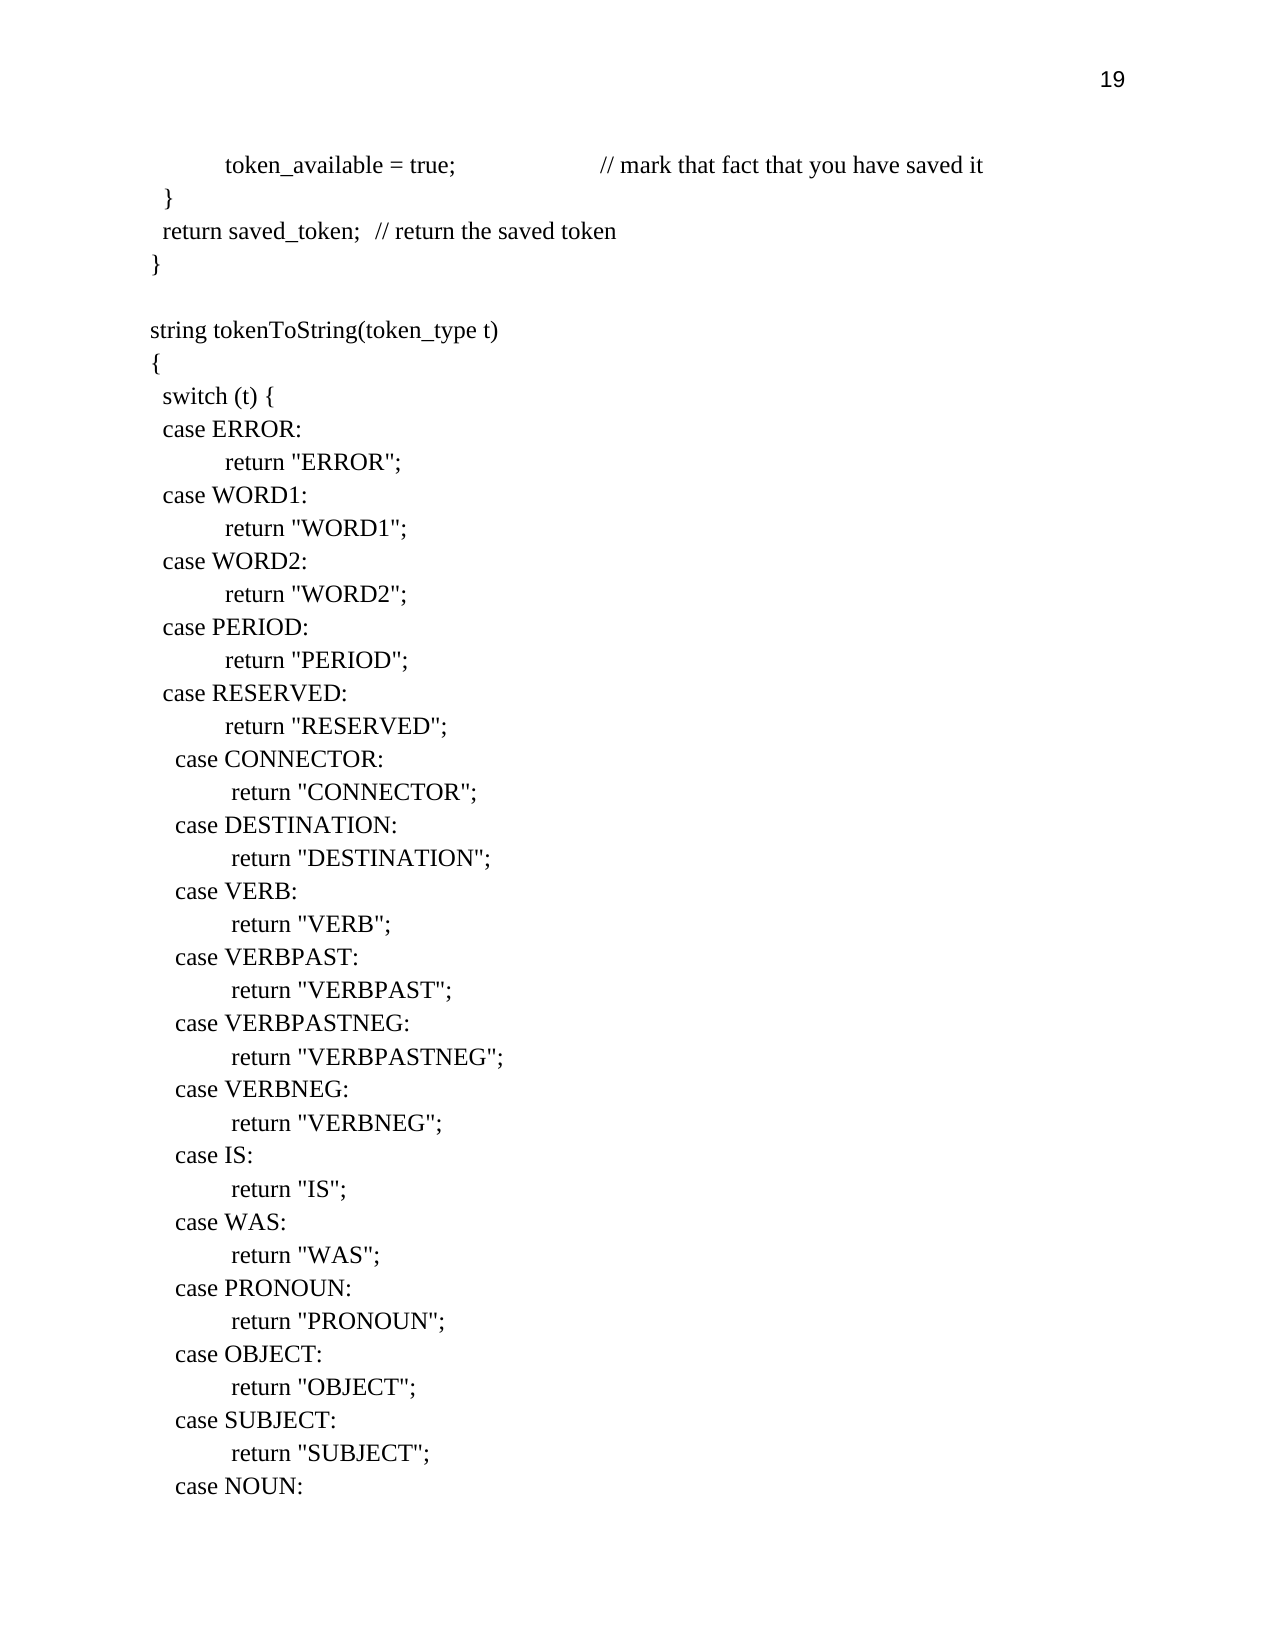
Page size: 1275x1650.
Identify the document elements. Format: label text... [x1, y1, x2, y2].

text return "WORD1"; [150, 513, 1125, 542]
text return "DESTINATION"; [150, 843, 1125, 872]
text token_available = true; // mark that fact that you have saved it [150, 150, 1125, 179]
text case DESTINATION: [150, 810, 1125, 839]
text return "ERROR"; [150, 447, 1125, 476]
text case NOUN: [150, 1471, 1125, 1499]
text case PERIOD: [150, 612, 1125, 641]
text case VERBPASTNEG: [150, 1008, 1125, 1037]
text case CONNECTOR: [150, 744, 1125, 773]
text case VERBPAST: [150, 942, 1125, 971]
text return "PERIOD"; [150, 645, 1125, 674]
text case PRONOUN: [150, 1273, 1125, 1301]
text return "OBJECT"; [150, 1372, 1125, 1401]
text case RESERVED: [150, 678, 1125, 707]
text case VERBNEG: [150, 1074, 1125, 1103]
text case IS: [150, 1141, 1125, 1169]
text case OBJECT: [150, 1339, 1125, 1367]
text return "VERBPASTNEG"; [150, 1042, 1125, 1070]
text return "VERBNEG"; [150, 1108, 1125, 1136]
text return "CONNECTOR"; [150, 777, 1125, 806]
text case WORD1: [150, 480, 1125, 509]
text return "VERBPAST"; [150, 976, 1125, 1004]
text return "WAS"; [150, 1240, 1125, 1268]
text return "IS"; [150, 1174, 1125, 1202]
text return saved_token; // return the saved token [150, 216, 1125, 245]
text return "RESERVED"; [150, 711, 1125, 740]
text string tokenToString(token_type t) [150, 315, 1125, 344]
text case WORD2: [150, 546, 1125, 575]
text case WAS: [150, 1207, 1125, 1235]
text } [150, 249, 1125, 278]
text case ERROR: [150, 414, 1125, 443]
text return "WORD2"; [150, 579, 1125, 608]
text { [150, 348, 1125, 377]
text switch (t) { [150, 381, 1125, 410]
text return "PRONOUN"; [150, 1306, 1125, 1334]
text return "SUBJECT"; [150, 1438, 1125, 1467]
text case VERB: [150, 876, 1125, 905]
text return "VERB"; [150, 909, 1125, 938]
text } [150, 183, 1125, 212]
text case SUBJECT: [150, 1405, 1125, 1433]
